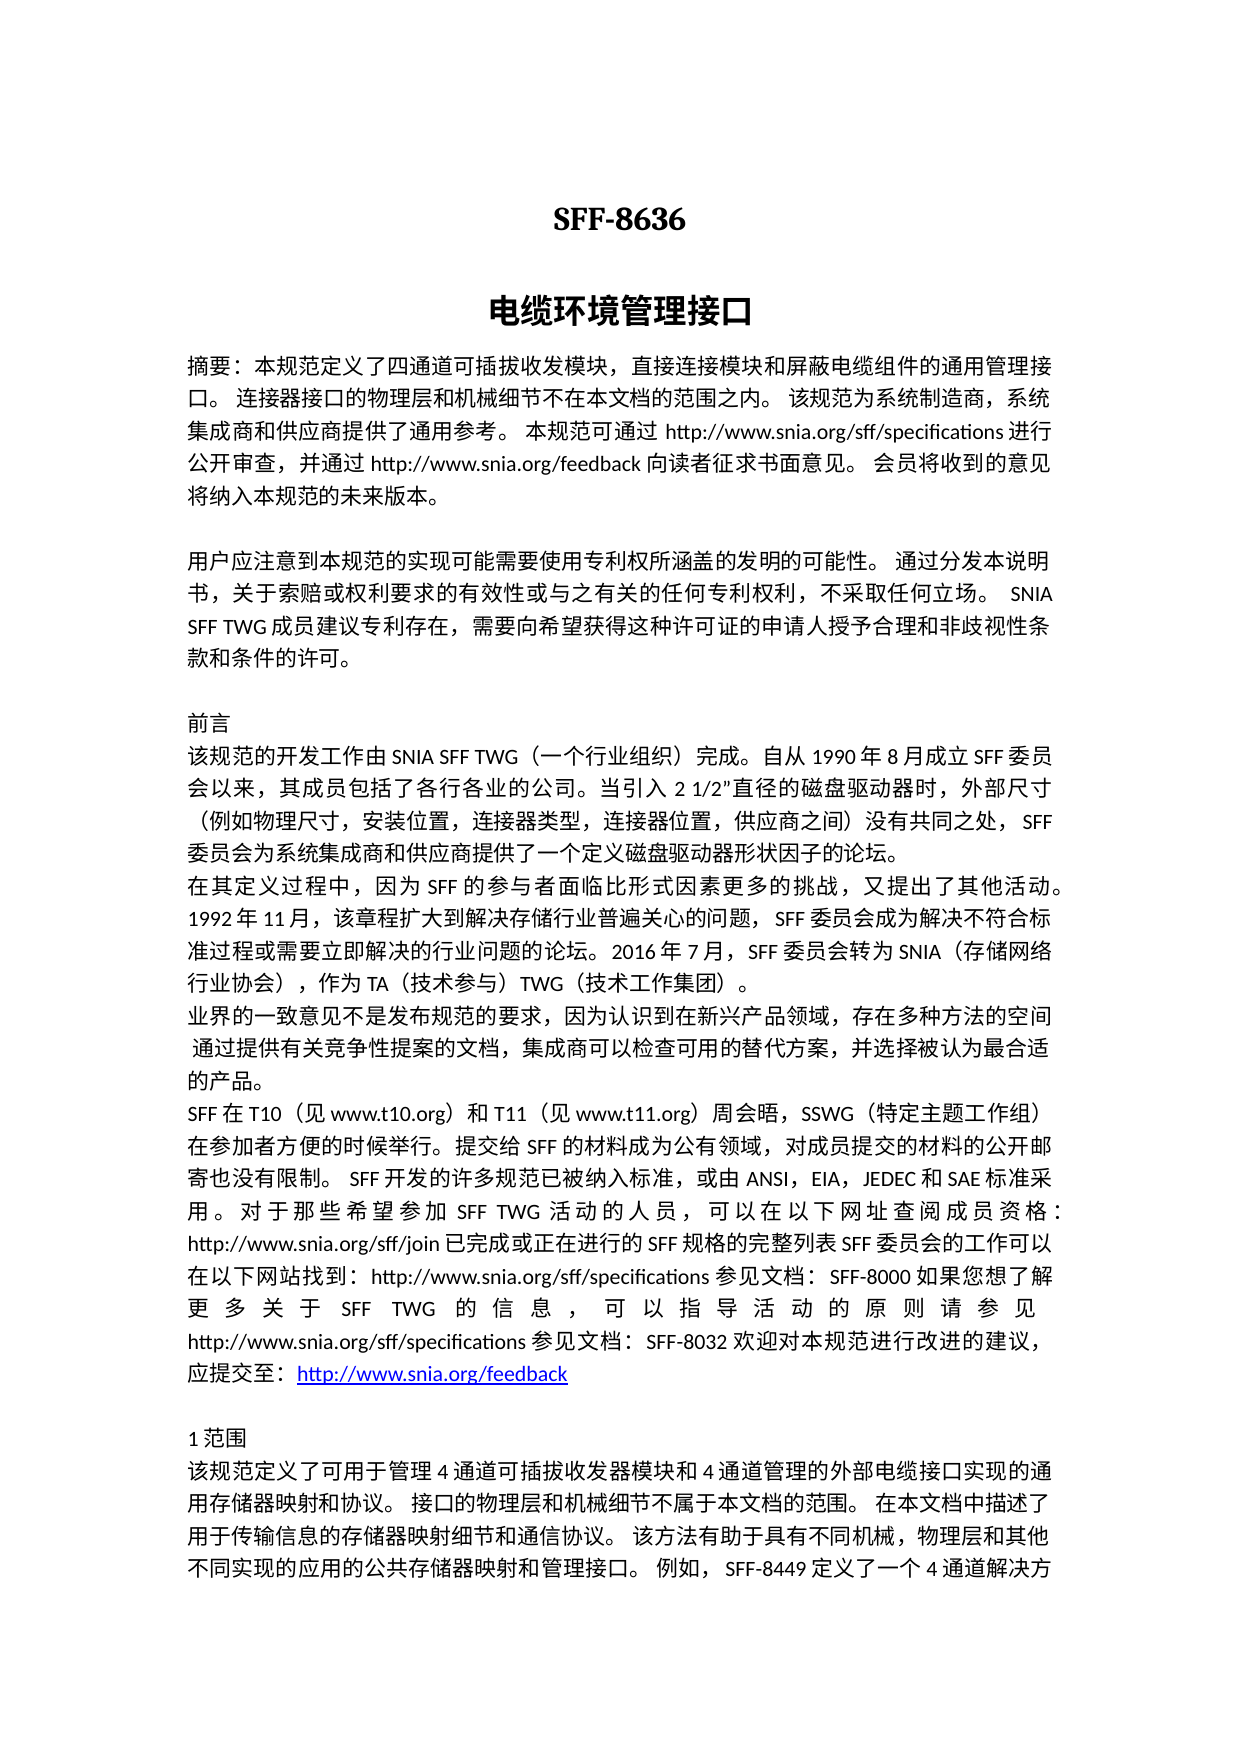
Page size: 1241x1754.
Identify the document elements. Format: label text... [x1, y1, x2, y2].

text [187, 1453, 1053, 1583]
title 电缆环境管理接口 [187, 277, 1053, 342]
text 业界的一致意见不是发布规范的要求，因为认识到在新兴产品领域，存在多种方法的空间。 通过提供有关竞争性提案的文档，集成商可以检查可用的替代方案，并选择被认为最合适的产品。 [187, 998, 1053, 1096]
text 前言 [187, 706, 1053, 738]
text 该规范的开发工作由SNIA SFF TWG（一个行业组织）完成。自从1990年8月成立SFF委员会以来，其成员包括了各行各业的公司。当引入2 1/2”直径的磁盘驱动器时，外部尺寸（例如物理尺寸，安装位置，连接器类型，连接器位置，供应商之间）没有共同之处，SFF委员会为系统集成商和供应商提供了一个定义磁盘驱动器形状因子的论坛。 [187, 738, 1053, 868]
text 摘要：本规范定义了四通道可插拔收发模块，直接连接模块和屏蔽电缆组件的通用管理接口。 连接器接口的物理层和机械细节不在本文档的范围之内。 该规范为系统制造商，系统集成商和供应商提供了通用参考。 本规范可通过http://www.snia.org/sff/specifications进行公开审查，并通过http://www.snia.org/feedback向读者征求书面意见。 会员将收到的意见将纳入本规范的未来版本。 [187, 348, 1053, 511]
text 1范围 [187, 1421, 1053, 1453]
text 用户应注意到本规范的实现可能需要使用专利权所涵盖的发明的可能性。 通过分发本说明书，关于索赔或权利要求的有效性或与之有关的任何专利权利，不采取任何立场。 SNIA SFF TWG成员建议专利存在，需要向希望获得这种许可证的申请人授予合理和非歧视性条款和条件的许可。 [187, 543, 1053, 673]
text 在其定义过程中，因为SFF的参与者面临比形式因素更多的挑战，又提出了其他活动。1992年11月，该章程扩大到解决存储行业普遍关心的问题，SFF委员会成为解决不符合标准过程或需要立即解决的行业问题的论坛。2016年7月，SFF委员会转为SNIA（存储网络行业协会），作为TA（技术参与）TWG（技术工作集团）。 [187, 868, 1053, 998]
title SFF-8636 [187, 187, 1053, 252]
text SFF在T10（见www.t10.org）和T11（见www.t11.org）周会晤，SSWG（特定主题工作组）在参加者方便的时候举行。提交给SFF的材料成为公有领域，对成员提交的材料的公开邮寄也没有限制。 SFF开发的许多规范已被纳入标准，或由ANSI，EIA，JEDEC和SAE标准采用。对于那些希望参加SFF TWG活动的人员，可以在以下网址查阅成员资格：http://www.snia.org/sff/join已完成或正在进行的SFF规格的完整列表SFF委员会的工作可以在以下网站找到：http://www.snia.org/sff/specifications参见文档：SFF-8000如果您想了解更多关于SFF TWG的信息，可以指导活动的原则请参见：http://www.snia.org/sff/specifications参见文档：SFF-8032欢迎对本规范进行改进的建议，应提交至：http://www.snia.org/feedback [187, 1096, 1053, 1388]
